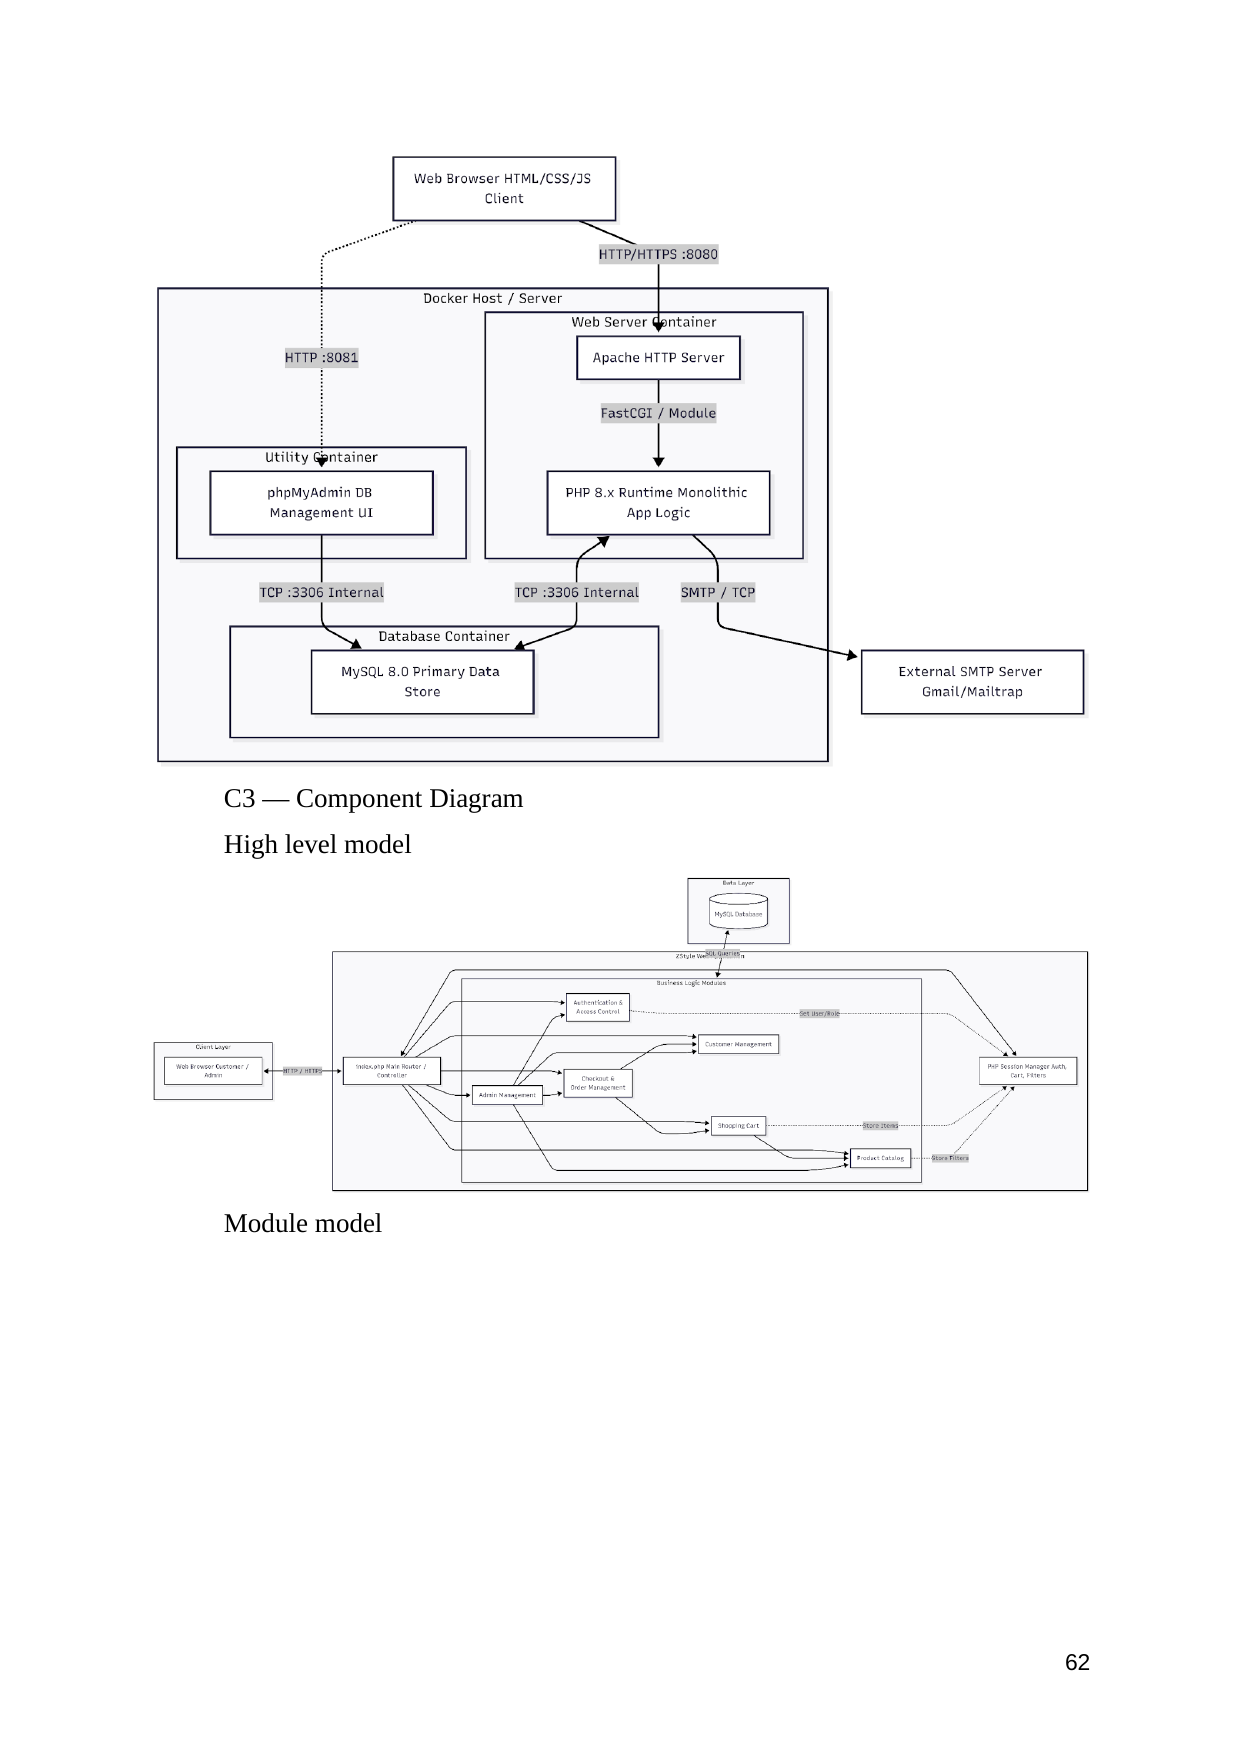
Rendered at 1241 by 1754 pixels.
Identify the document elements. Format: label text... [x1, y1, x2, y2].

text Module model [150, 1207, 1090, 1238]
picture [150, 875, 1091, 1194]
picture [150, 150, 1091, 769]
text High level model [150, 828, 1090, 860]
text C3 — Component Diagram [150, 782, 1090, 813]
